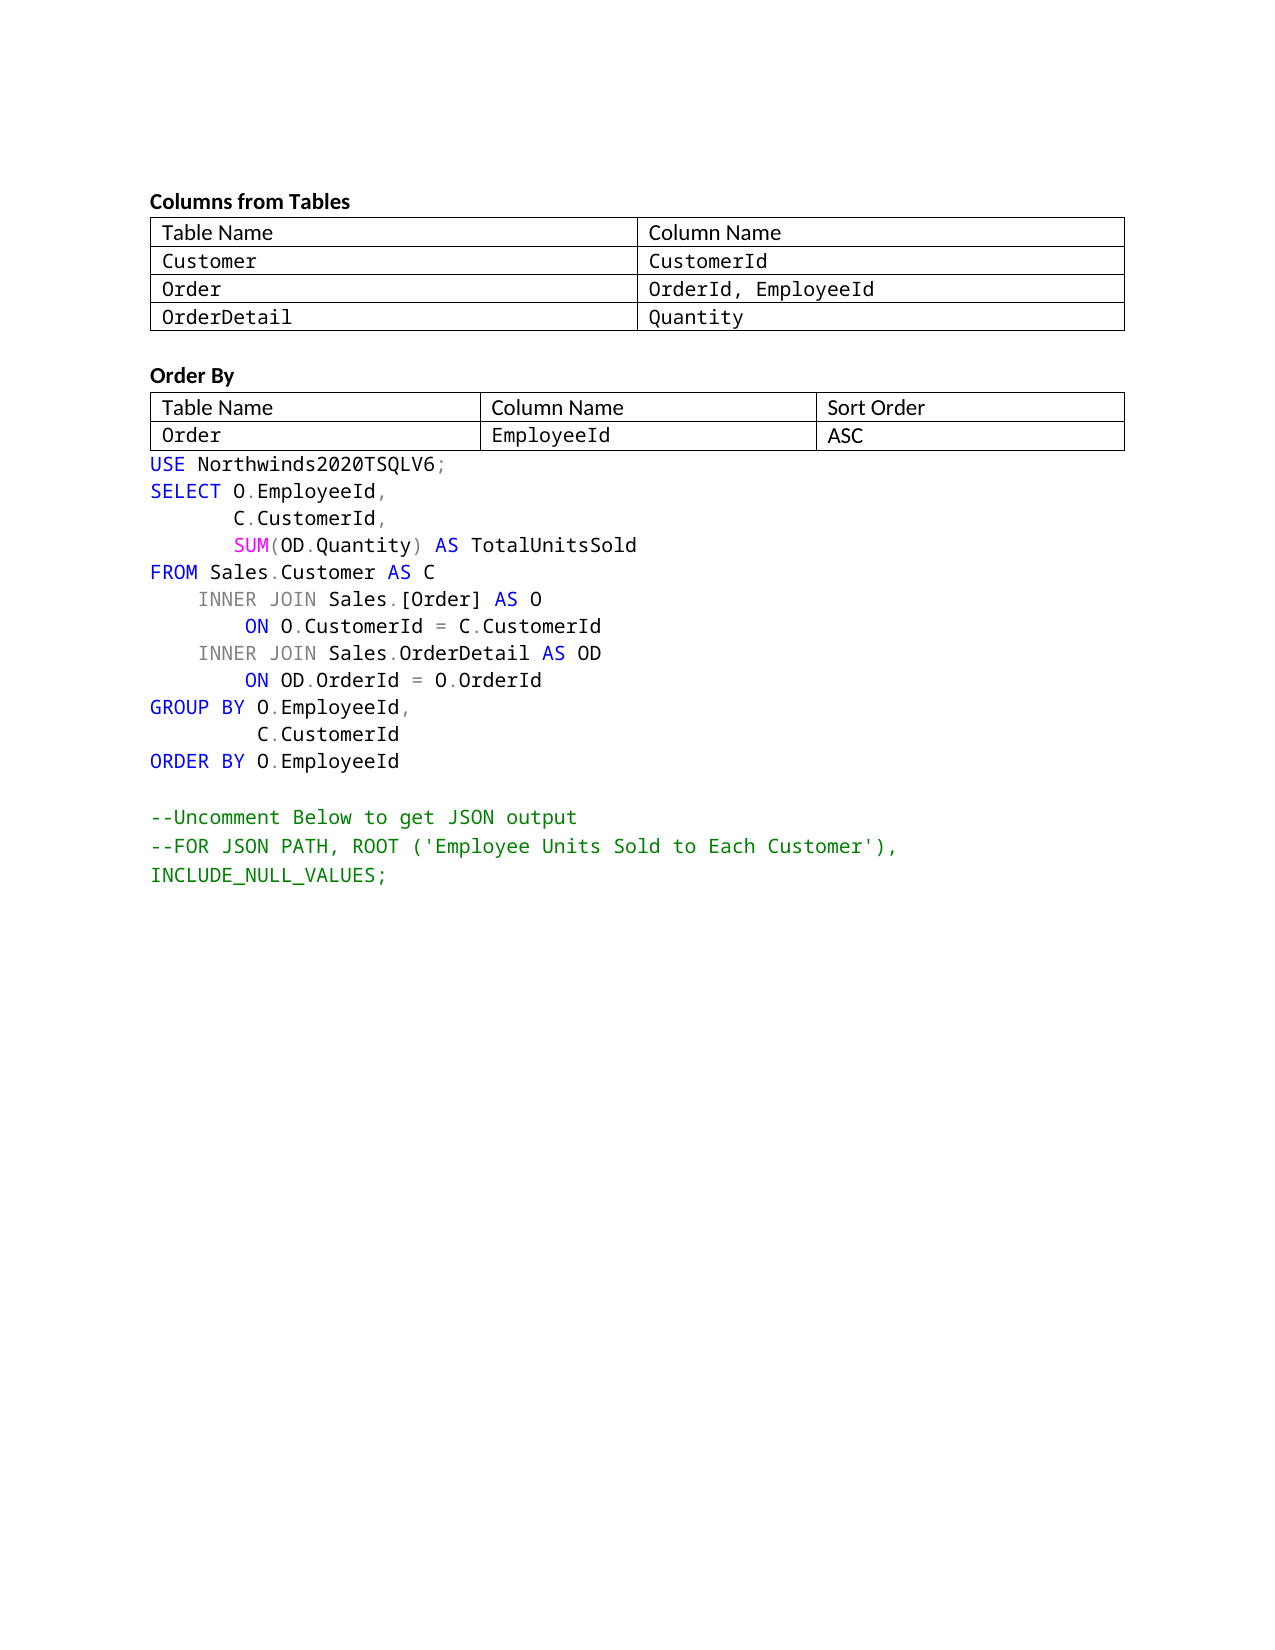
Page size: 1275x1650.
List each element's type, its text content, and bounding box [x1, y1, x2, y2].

table_header Table Name [151, 393, 480, 421]
table_cell Customer [151, 247, 637, 274]
text Order By [150, 361, 1125, 389]
text ORDER BY O.EmployeeId [150, 747, 1125, 774]
table_cell Order [151, 422, 480, 450]
text INNER JOIN Sales.OrderDetail AS OD [150, 639, 1125, 667]
text INNER JOIN Sales.[Order] AS O [150, 586, 1125, 613]
text FROM Sales.Customer AS C [150, 559, 1125, 586]
text Columns from Tables [150, 187, 1125, 215]
table_cell Quantity [638, 303, 1124, 330]
text ON O.CustomerId = C.CustomerId [150, 613, 1125, 639]
text SUM(OD.Quantity) AS TotalUnitsSold [150, 532, 1125, 559]
text C.CustomerId [150, 721, 1125, 747]
table_cell OrderDetail [151, 303, 637, 330]
text SELECT O.EmployeeId, [150, 478, 1125, 505]
table_cell EmployeeId [481, 422, 816, 450]
table_cell Order [151, 275, 637, 302]
table_cell ASC [817, 422, 1124, 450]
table_header Sort Order [817, 393, 1124, 421]
text GROUP BY O.EmployeeId, [150, 693, 1125, 721]
table_cell CustomerId [638, 247, 1124, 274]
text ON OD.OrderId = O.OrderId [150, 667, 1125, 693]
table_header Table Name [151, 218, 637, 246]
text --Uncomment Below to get JSON output [150, 803, 1125, 831]
text USE Northwinds2020TSQLV6; [150, 451, 1125, 478]
text --FOR JSON PATH, ROOT ('Employee Units Sold to Each Customer'), INCLUDE_NULL_VALUES; [150, 833, 1125, 889]
text C.CustomerId, [150, 505, 1125, 532]
table_header Column Name [481, 393, 816, 421]
table_cell OrderId, EmployeeId [638, 275, 1124, 302]
table_header Column Name [638, 218, 1124, 246]
